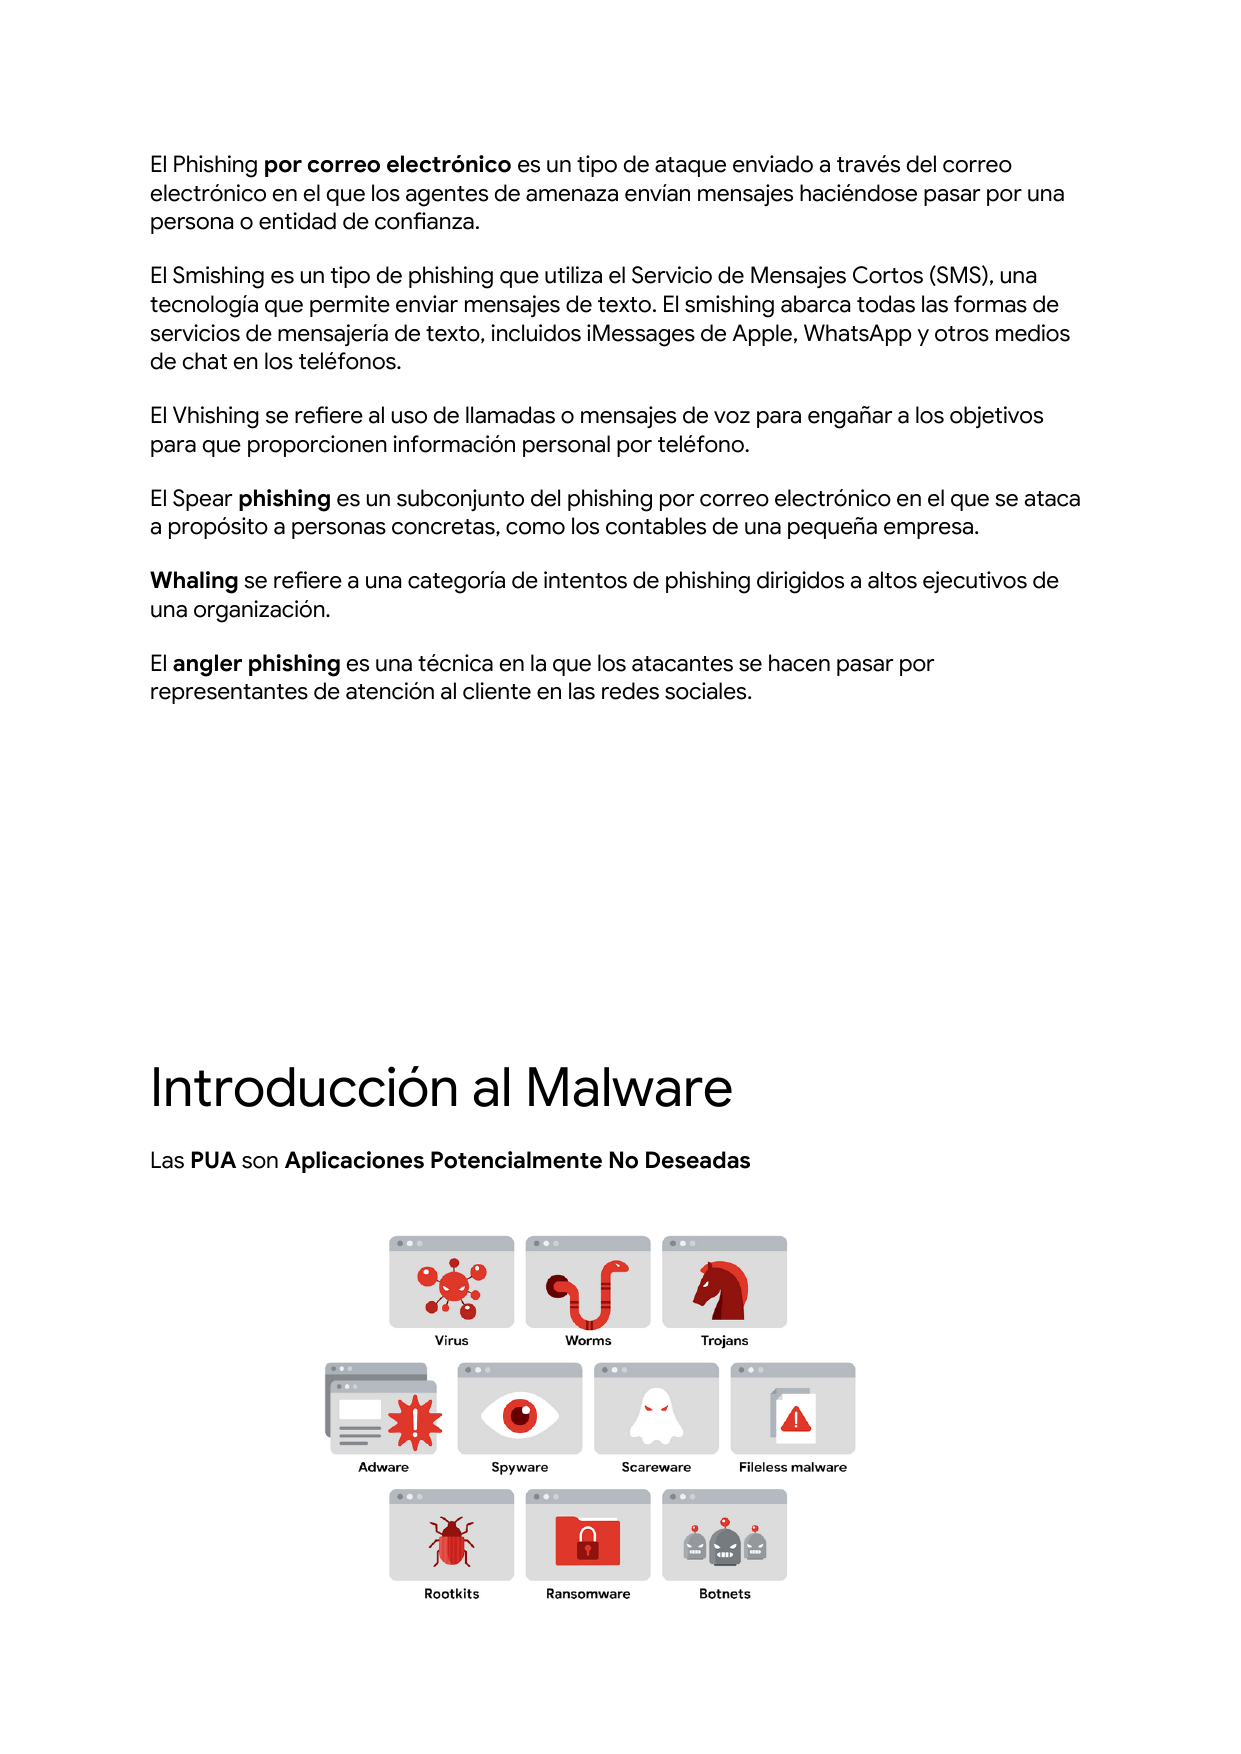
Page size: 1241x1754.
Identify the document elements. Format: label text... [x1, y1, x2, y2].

text El Vhishing se refiere al uso de llamadas o mensajes de voz para engañar a los objetivos para que proporcionen información personal por teléfono. [150, 401, 1090, 459]
text El Spear phishing es un subconjunto del phishing por correo electrónico en el que se ataca a propósito a personas concretas, como los contables de una pequeña empresa. [150, 484, 1090, 541]
text Whaling se refiere a una categoría de intentos de phishing dirigidos a altos ejecutivos de una organización. [150, 566, 1090, 624]
title Introducción al Malware [150, 1054, 1090, 1122]
text El Smishing es un tipo de phishing que utiliza el Servicio de Mensajes Cortos (SMS), una tecnología que permite enviar mensajes de texto. El smishing abarca todas las formas de servicios de mensajería de texto, incluidos iMessages de Apple, WhatsApp y otros medios de chat en los teléfonos. [150, 261, 1090, 376]
text El angler phishing es una técnica en la que los atacantes se hacen pasar por representantes de atención al cliente en las redes sociales. [150, 649, 1090, 706]
picture [293, 1221, 872, 1608]
text El Phishing por correo electrónico es un tipo de ataque enviado a través del correo electrónico en el que los agentes de amenaza envían mensajes haciéndose pasar por una persona o entidad de confianza. [150, 150, 1090, 236]
text Las PUA son Aplicaciones Potencialmente No Deseadas [150, 1147, 1090, 1175]
